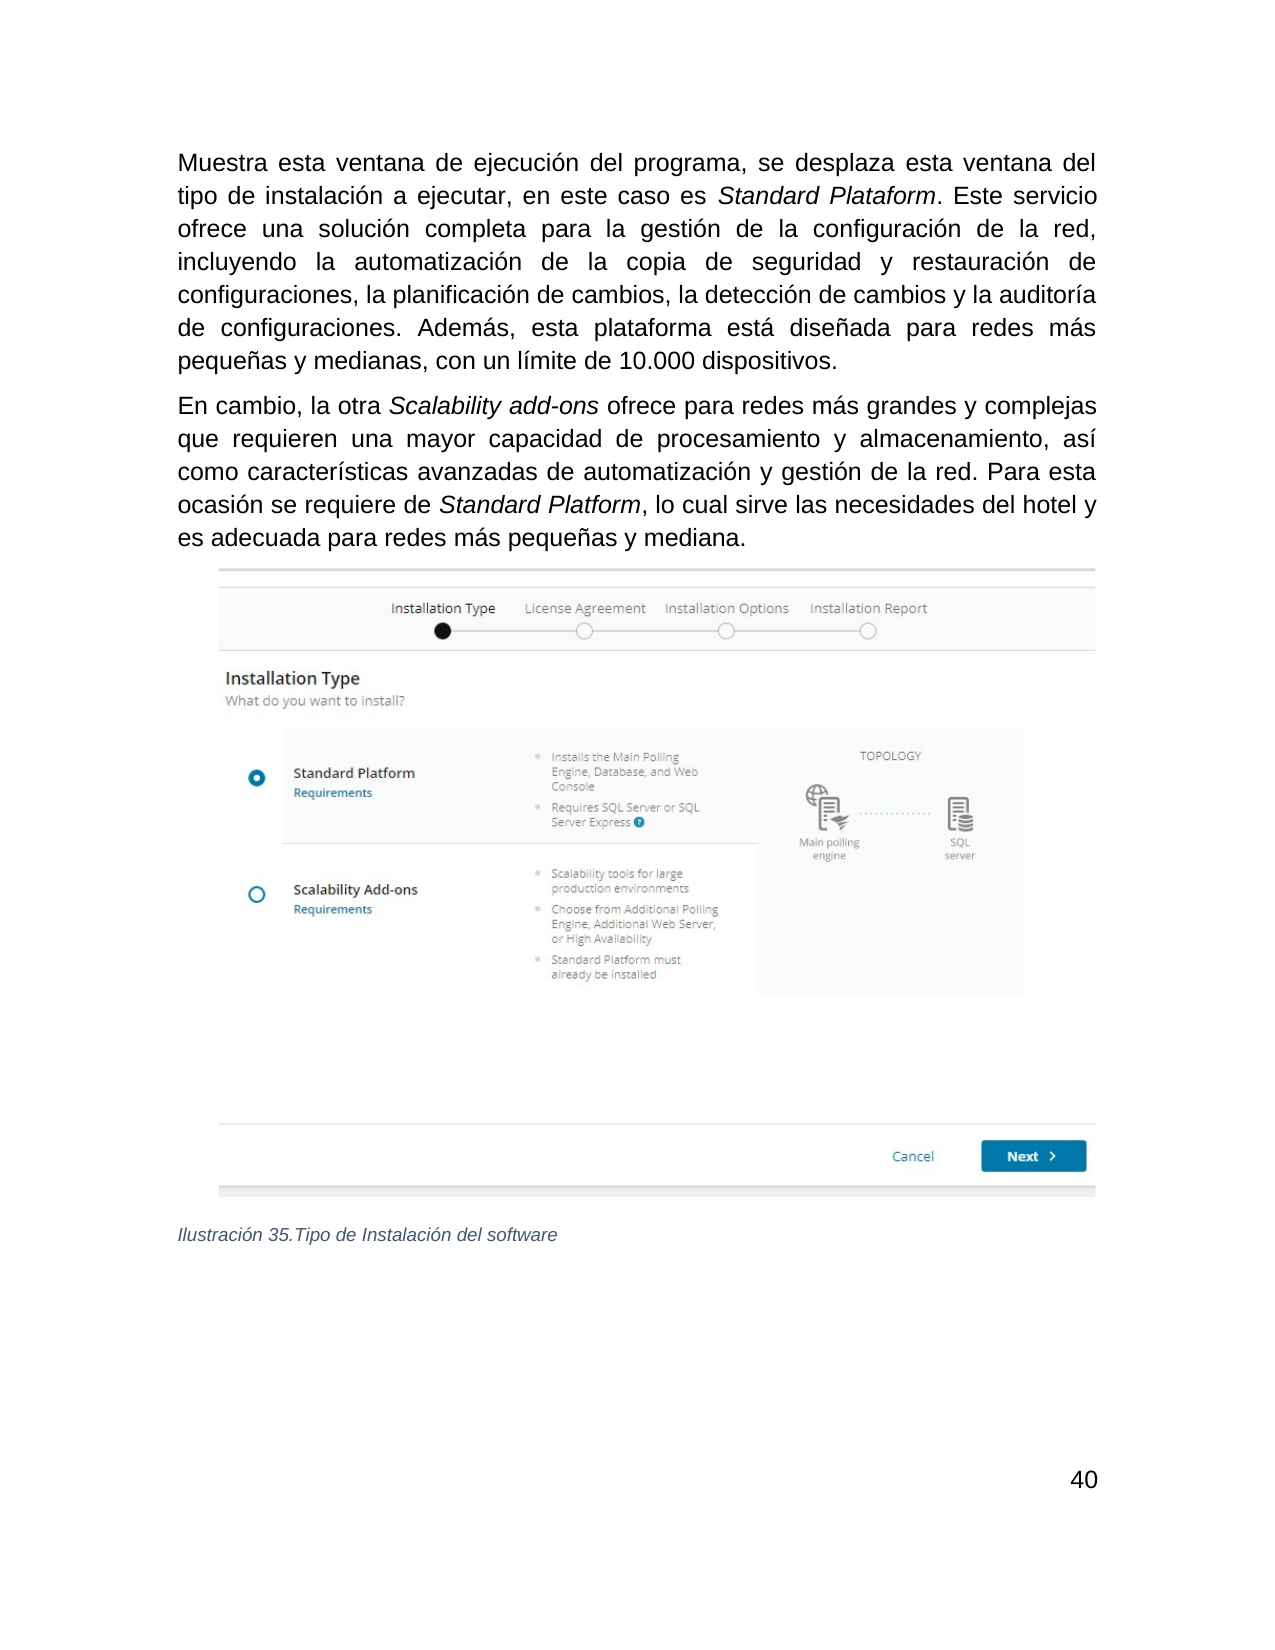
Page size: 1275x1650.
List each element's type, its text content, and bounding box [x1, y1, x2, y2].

text En cambio, la otra Scalability add-ons ofrece para redes más grandes y complejas que requieren una mayor capacidad de procesamiento y almacenamiento, así como características avanzadas de automatización y gestión de la red. Para esta ocasión se requiere de Standard Platform, lo cual sirve las necesidades del hotel y es adecuada para redes más pequeñas y mediana. [177, 391, 1098, 552]
picture [218, 568, 1096, 1197]
text Muestra esta ventana de ejecución del programa, se desplaza esta ventana del tipo de instalación a ejecutar, en este caso es Standard Plataform. Este servicio ofrece una solución completa para la gestión de la configuración de la red, incluyendo la automatización de la copia de seguridad y restauración de configuraciones, la planificación de cambios, la detección de cambios y la auditoría de configuraciones. Además, esta plataforma está diseñada para redes más pequeñas y medianas, con un límite de 10.000 dispositivos. [177, 148, 1098, 374]
